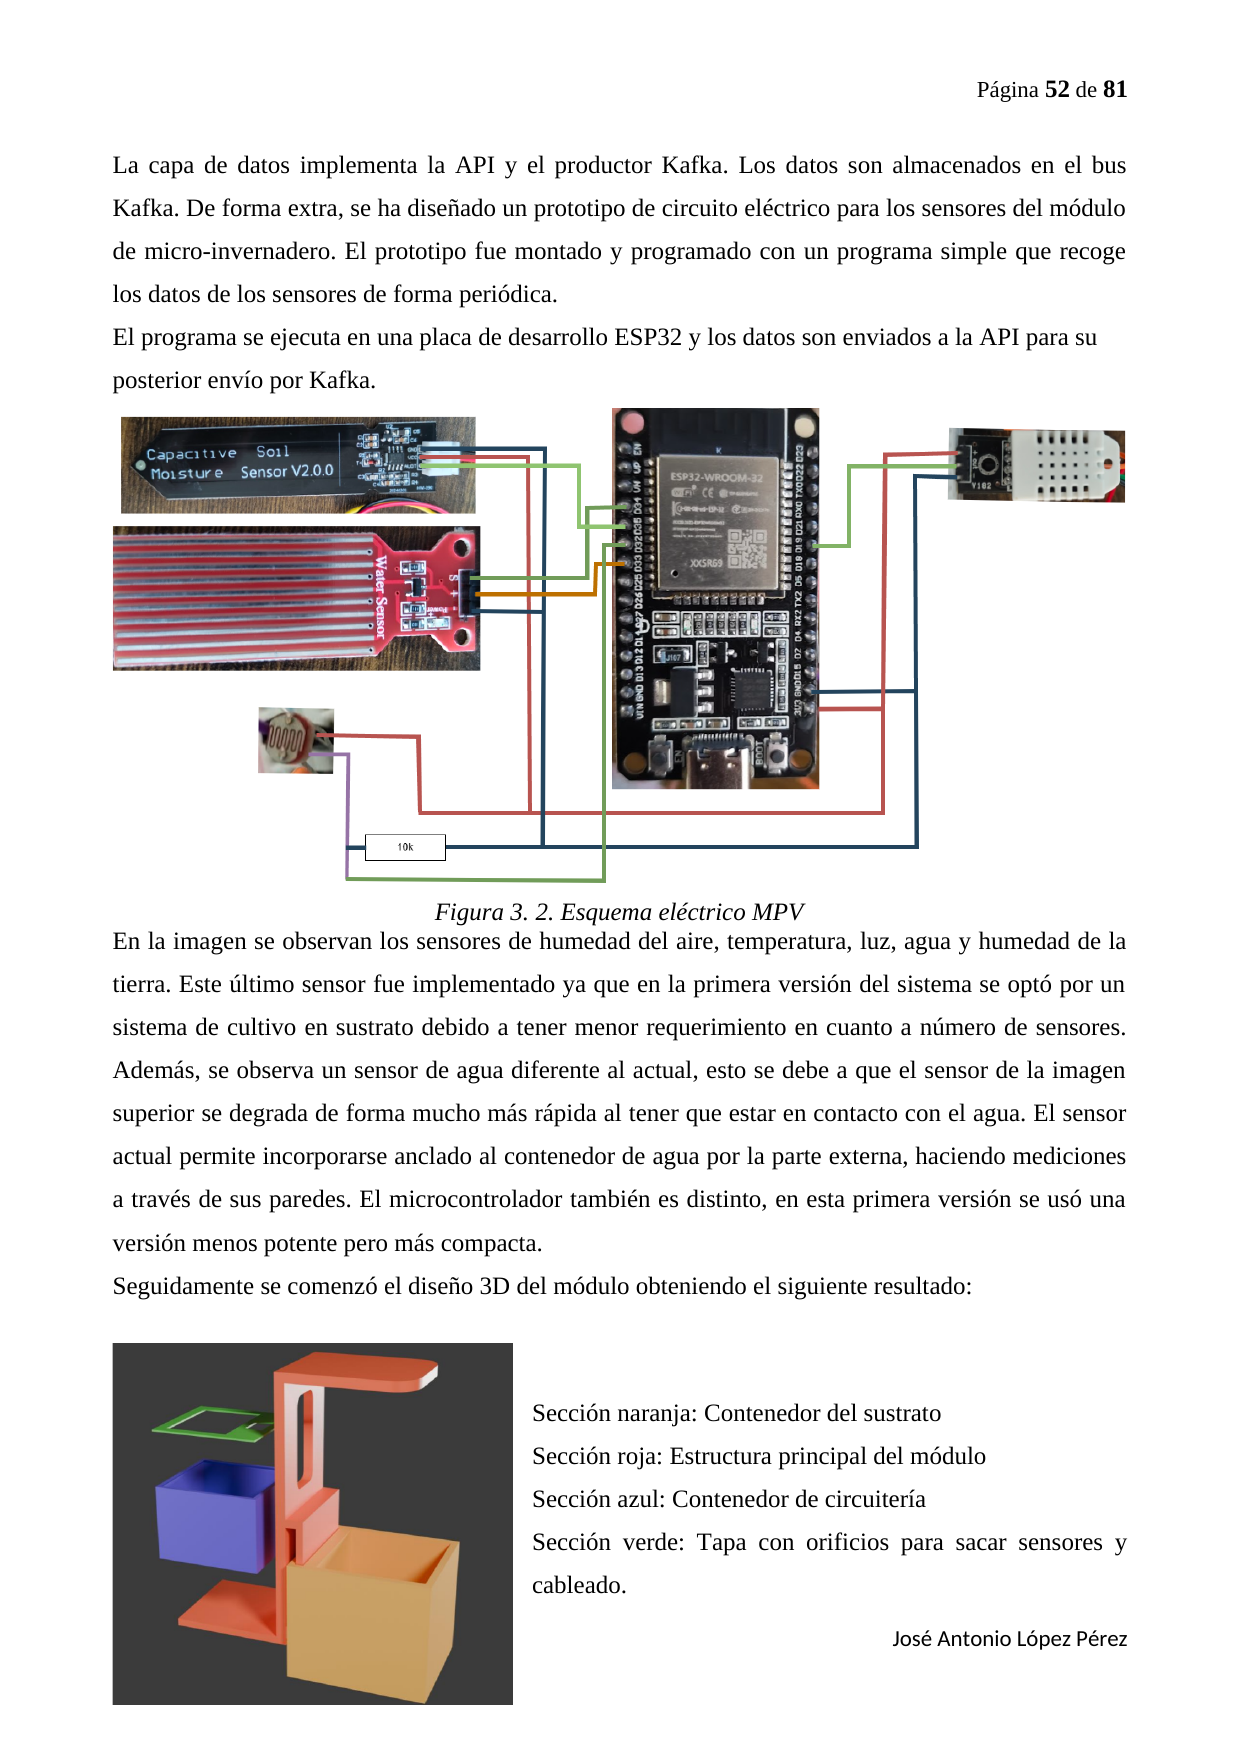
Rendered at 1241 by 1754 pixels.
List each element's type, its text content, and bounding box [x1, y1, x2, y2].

picture [112, 1343, 513, 1705]
text Seguidamente se comenzó el diseño 3D del módulo obteniendo el siguiente resultado: [112, 1271, 1128, 1299]
picture [112, 408, 1126, 884]
text Sección verde: Tapa con orificios para sacar sensores y cableado. [513, 1527, 1128, 1599]
text Sección azul: Contenedor de circuitería [513, 1484, 1128, 1513]
text Sección roja: Estructura principal del módulo [513, 1441, 1128, 1470]
text En la imagen se observan los sensores de humedad del aire, temperatura, luz, agua y humedad de la tierra. Este último sensor fue implementado ya que en la primera versión del sistema se optó por un sistema de cultivo en sustrato debido a tener menor requerimiento en cuanto a número de sensores. Además, se observa un sensor de agua diferente al actual, esto se debe a que el sensor de la imagen superior se degrada de forma mucho más rápida al tener que estar en contacto con el agua. El sensor actual permite incorporarse anclado al contenedor de agua por la parte externa, haciendo mediciones a través de sus paredes. El microcontrolador también es distinto, en esta primera versión se usó una versión menos potente pero más compacta. [112, 926, 1128, 1256]
text Sección naranja: Contenedor del sustrato [513, 1398, 1128, 1427]
text La capa de datos implementa la API y el productor Kafka. Los datos son almacenados en el bus Kafka. De forma extra, se ha diseñado un prototipo de circuito eléctrico para los sensores del módulo de micro-invernadero. El prototipo fue montado y programado con un programa simple que recoge los datos de los sensores de forma periódica. [112, 150, 1128, 308]
